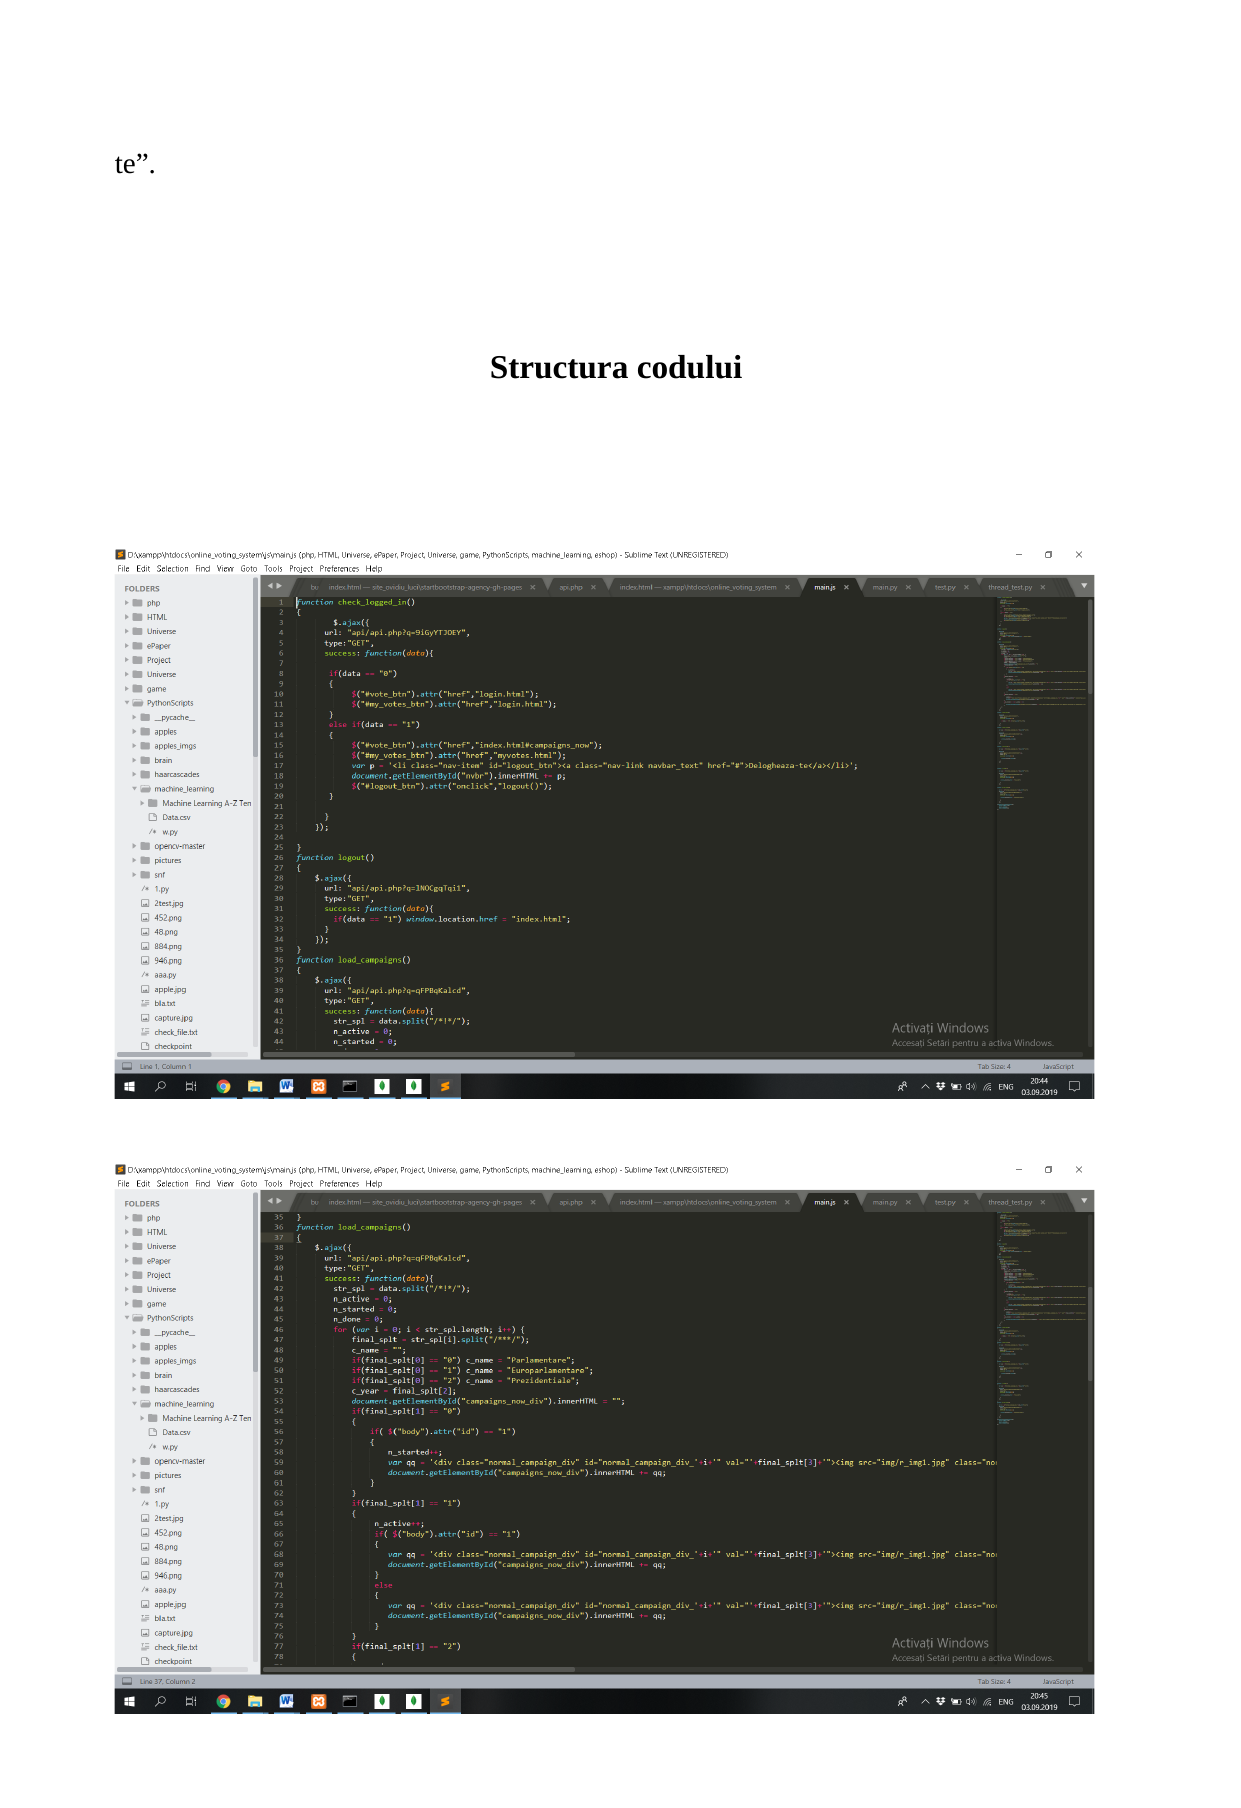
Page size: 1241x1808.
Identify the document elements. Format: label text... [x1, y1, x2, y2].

picture [114, 1162, 1095, 1714]
text Structura codului [114, 347, 1117, 385]
picture [114, 547, 1095, 1099]
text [114, 146, 1117, 179]
